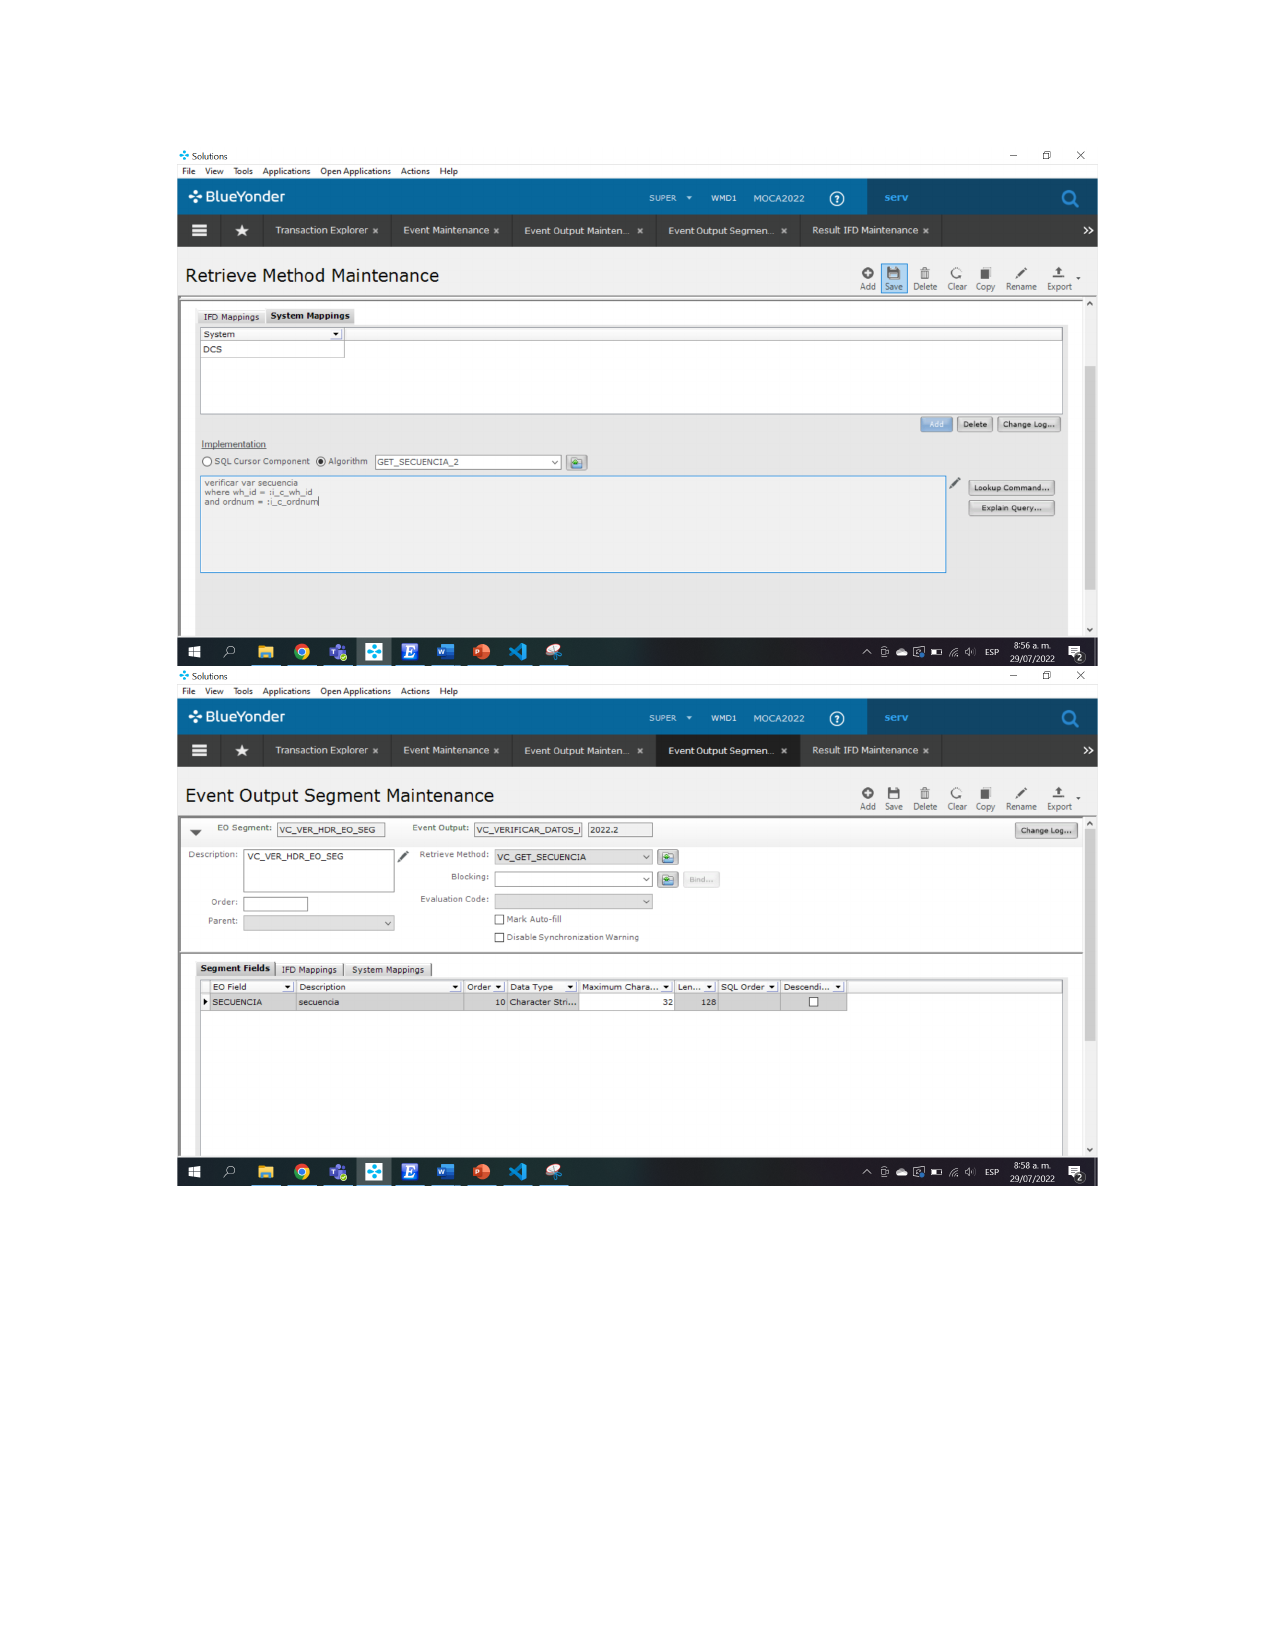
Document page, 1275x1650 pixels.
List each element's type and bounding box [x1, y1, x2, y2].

picture [177, 667, 1098, 1186]
picture [177, 147, 1098, 666]
